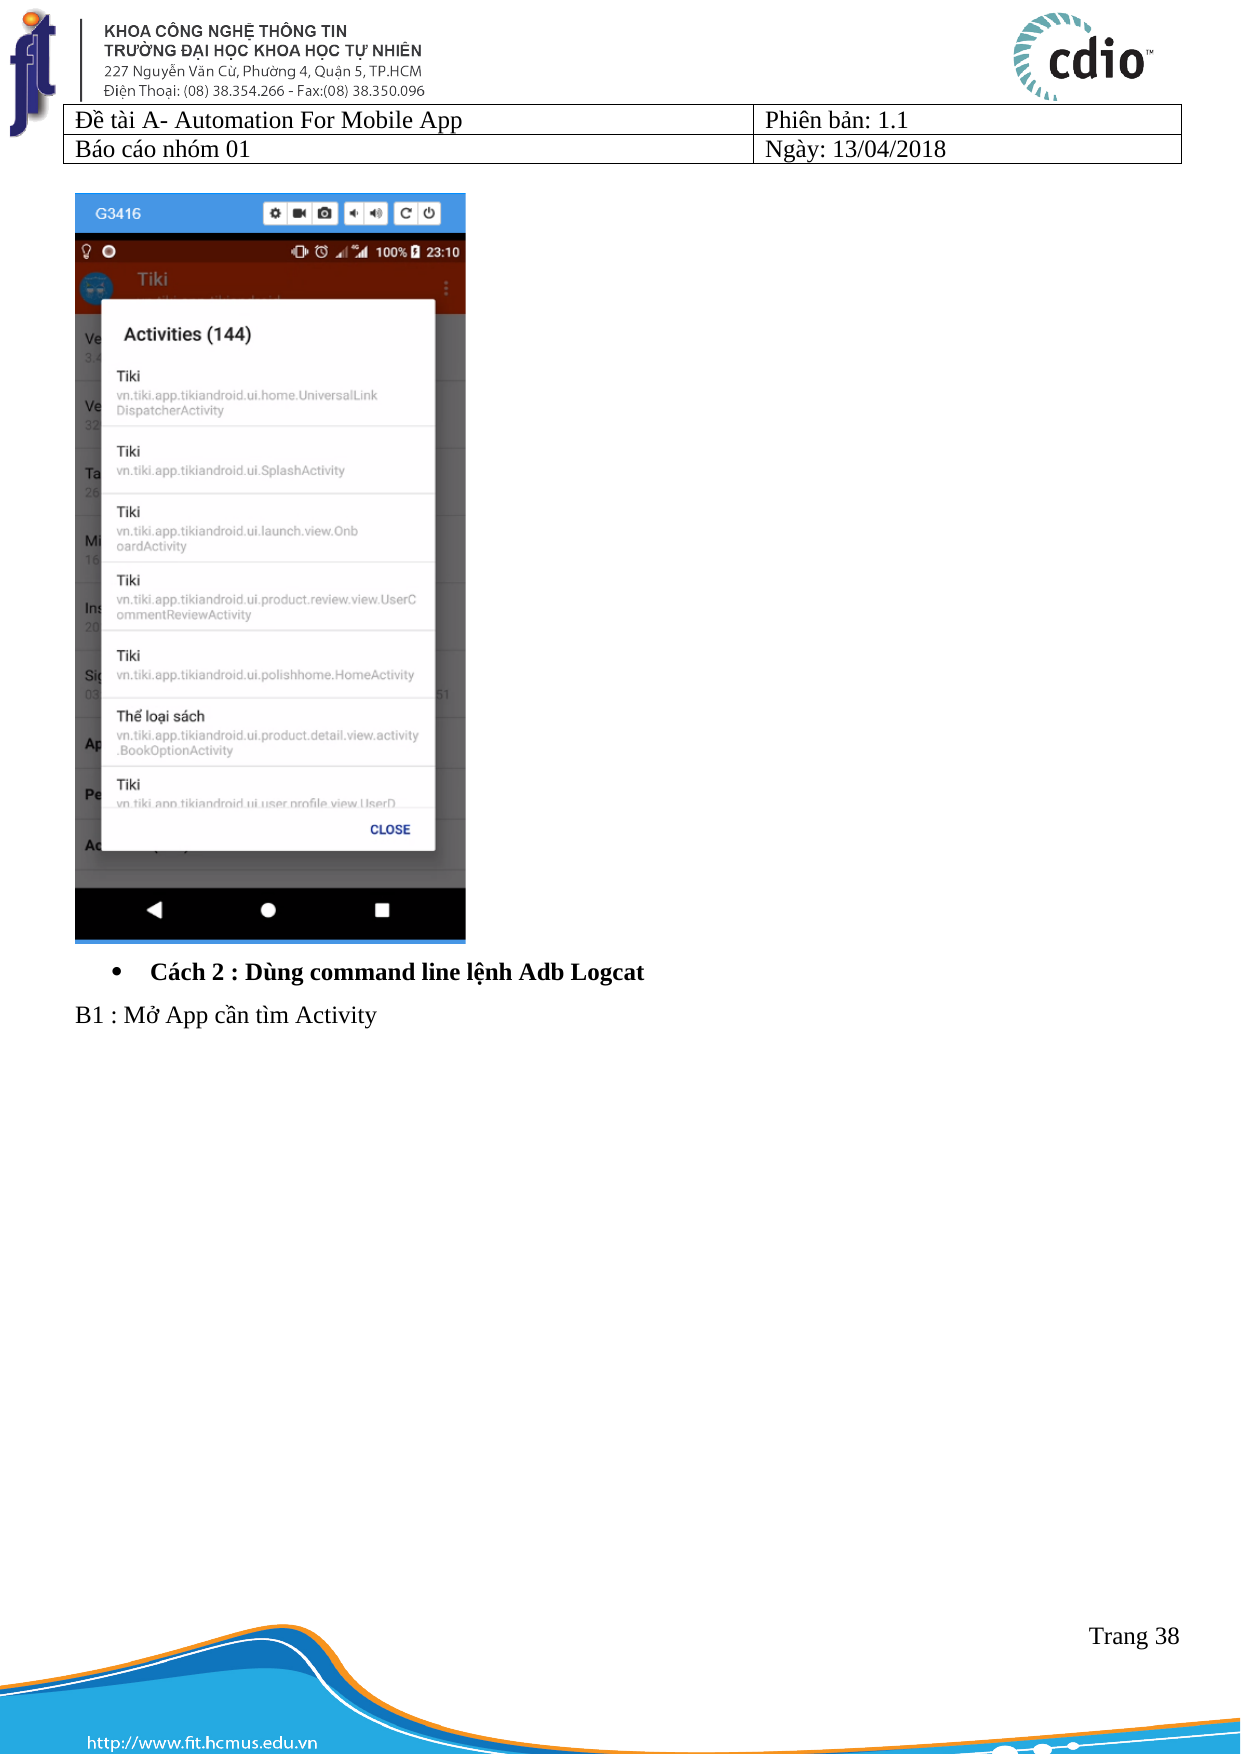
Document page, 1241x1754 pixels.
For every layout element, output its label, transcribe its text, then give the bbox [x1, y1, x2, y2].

picture [0, 1621, 1241, 1754]
picture [754, 135, 1166, 161]
picture [0, 1, 1166, 161]
text B1 : Mở App cần tìm Activity [75, 1001, 1165, 1029]
picture [754, 105, 1166, 134]
picture [64, 105, 753, 134]
picture [75, 193, 466, 944]
list Cách 2 : Dùng command line lệnh Adb Logcat [112, 957, 1165, 986]
picture [64, 135, 753, 161]
